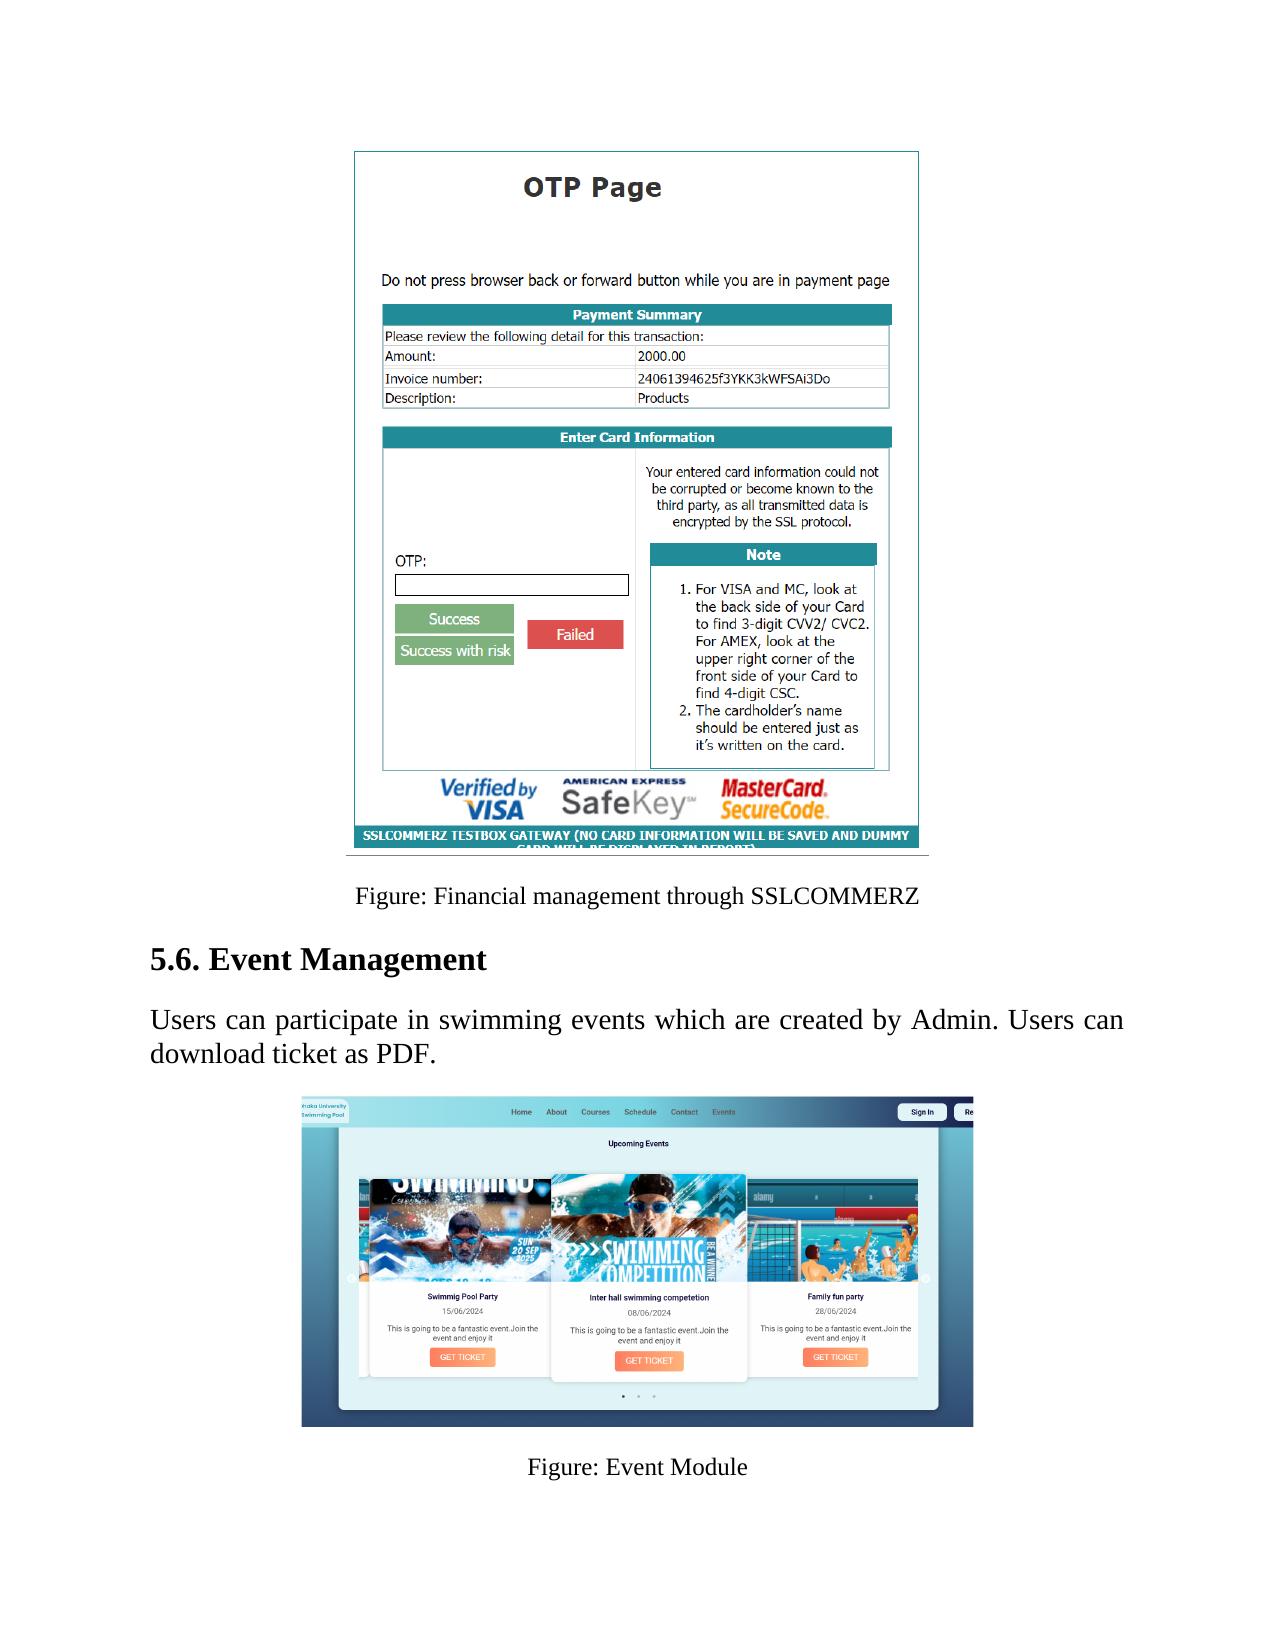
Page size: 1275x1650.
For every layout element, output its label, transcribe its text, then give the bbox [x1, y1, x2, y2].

picture [301, 1094, 974, 1427]
text Users can participate in swimming events which are created by Admin. Users can download ticket as PDF. [150, 1002, 1125, 1069]
text Figure: Event Module [150, 1452, 1125, 1481]
picture [346, 150, 929, 856]
subtitle 5.6. Event Management [150, 939, 1125, 977]
text Figure: Financial management through SSLCOMMERZ [150, 881, 1125, 910]
